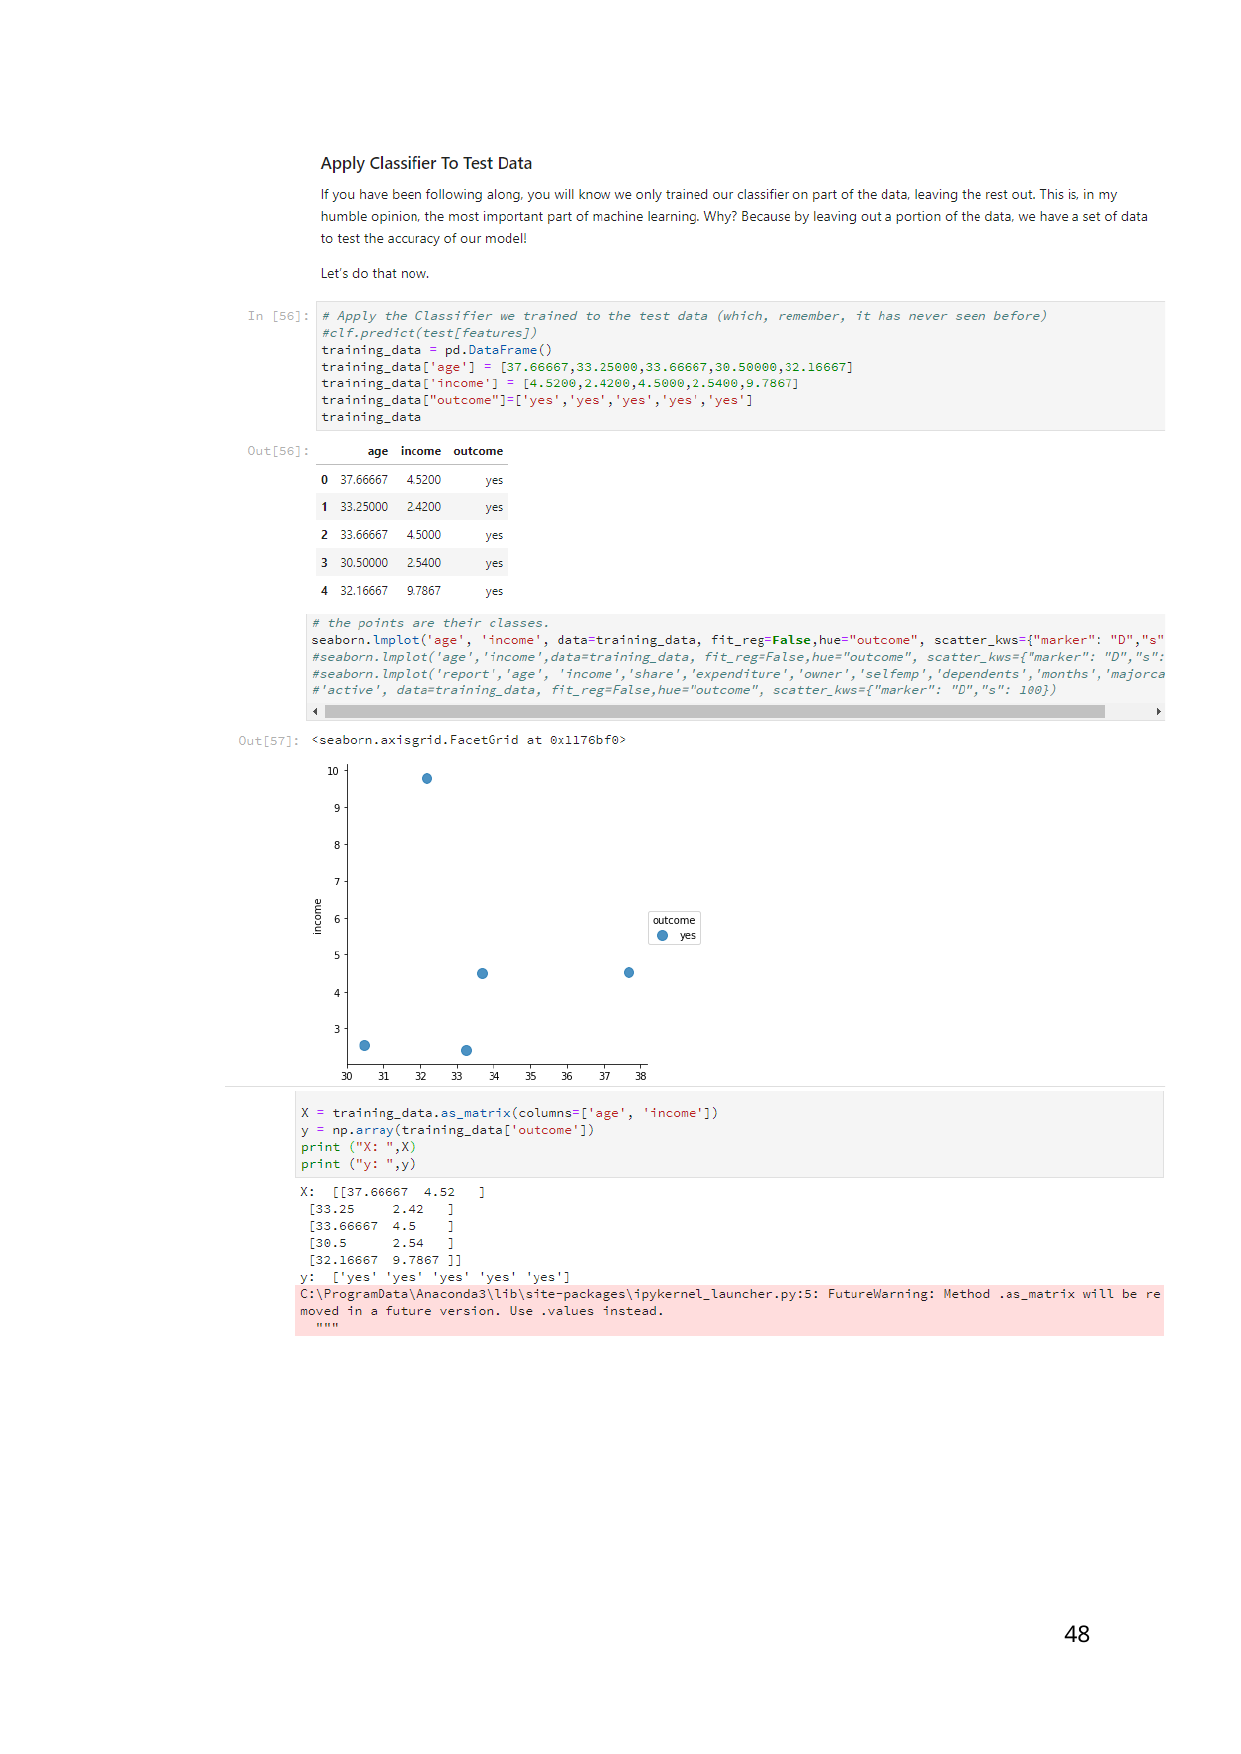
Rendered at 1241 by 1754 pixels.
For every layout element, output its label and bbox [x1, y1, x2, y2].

picture [225, 150, 1166, 610]
picture [225, 1091, 1166, 1343]
picture [225, 614, 1166, 1087]
